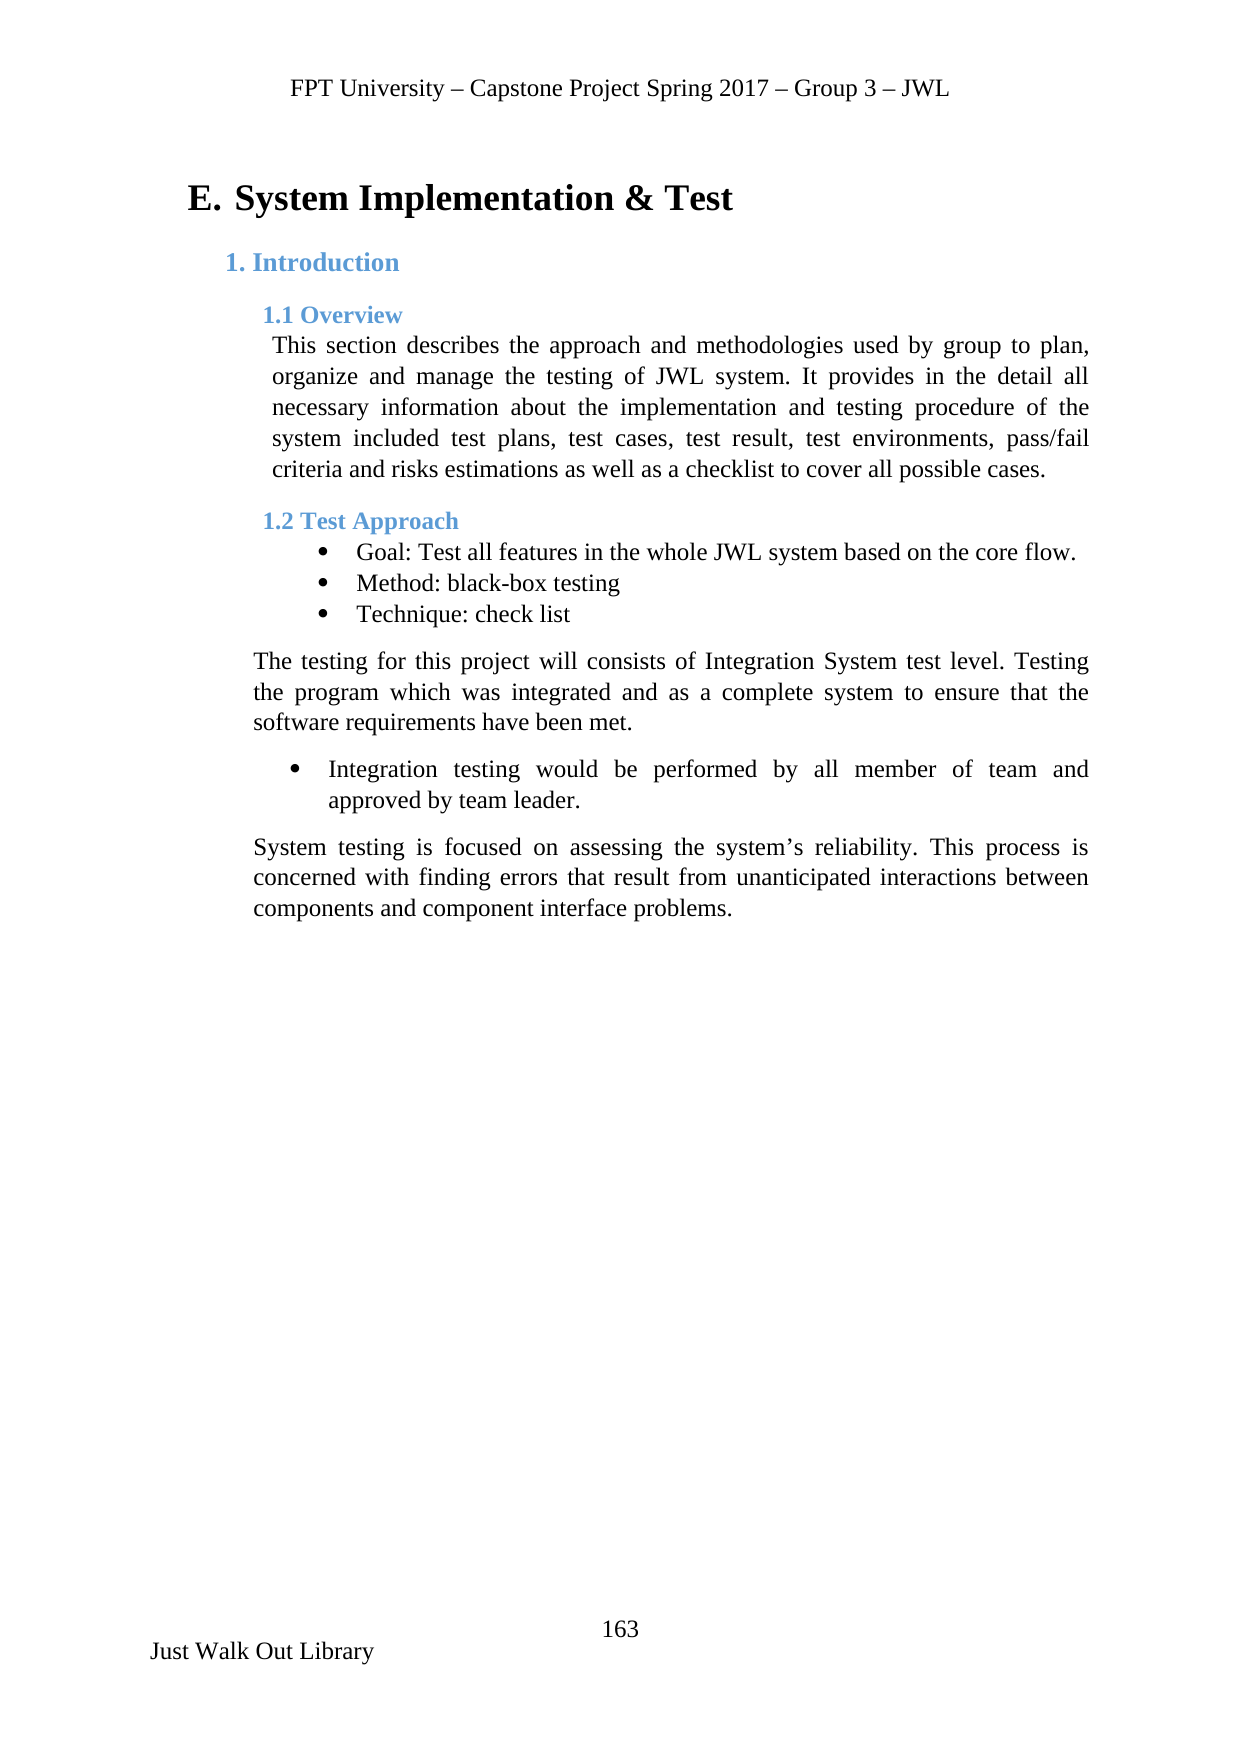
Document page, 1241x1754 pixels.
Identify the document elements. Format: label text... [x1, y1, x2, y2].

subtitle System Implementation & Test [187, 175, 1090, 218]
subtitle Introduction [225, 247, 1090, 278]
list Technique: check list [319, 599, 1090, 627]
text The testing for this project will consists of Integration System test level. Testing the program which was integrated and as a complete system to ensure that the software requirements have been met. [253, 646, 1090, 736]
list Method: black-box testing [319, 568, 1090, 596]
list Goal: Test all features in the whole JWL system based on the core flow. [319, 537, 1090, 565]
list Integration testing would be performed by all member of team and approved by team leader. [291, 754, 1090, 813]
list This section describes the approach and methodologies used by group to plan, organize and manage the testing of JWL system. It provides in the detail all necessary information about the implementation and testing procedure of the system included test plans, test cases, test result, test environments, pass/fail criteria and risks estimations as well as a checklist to cover all possible cases. [272, 330, 1090, 483]
text System testing is focused on assessing the system’s reliability. This process is concerned with finding errors that result from unanticipated interactions between components and component interface problems. [253, 832, 1090, 921]
subtitle Overview [262, 300, 1090, 329]
subtitle Test Approach [262, 506, 1090, 535]
